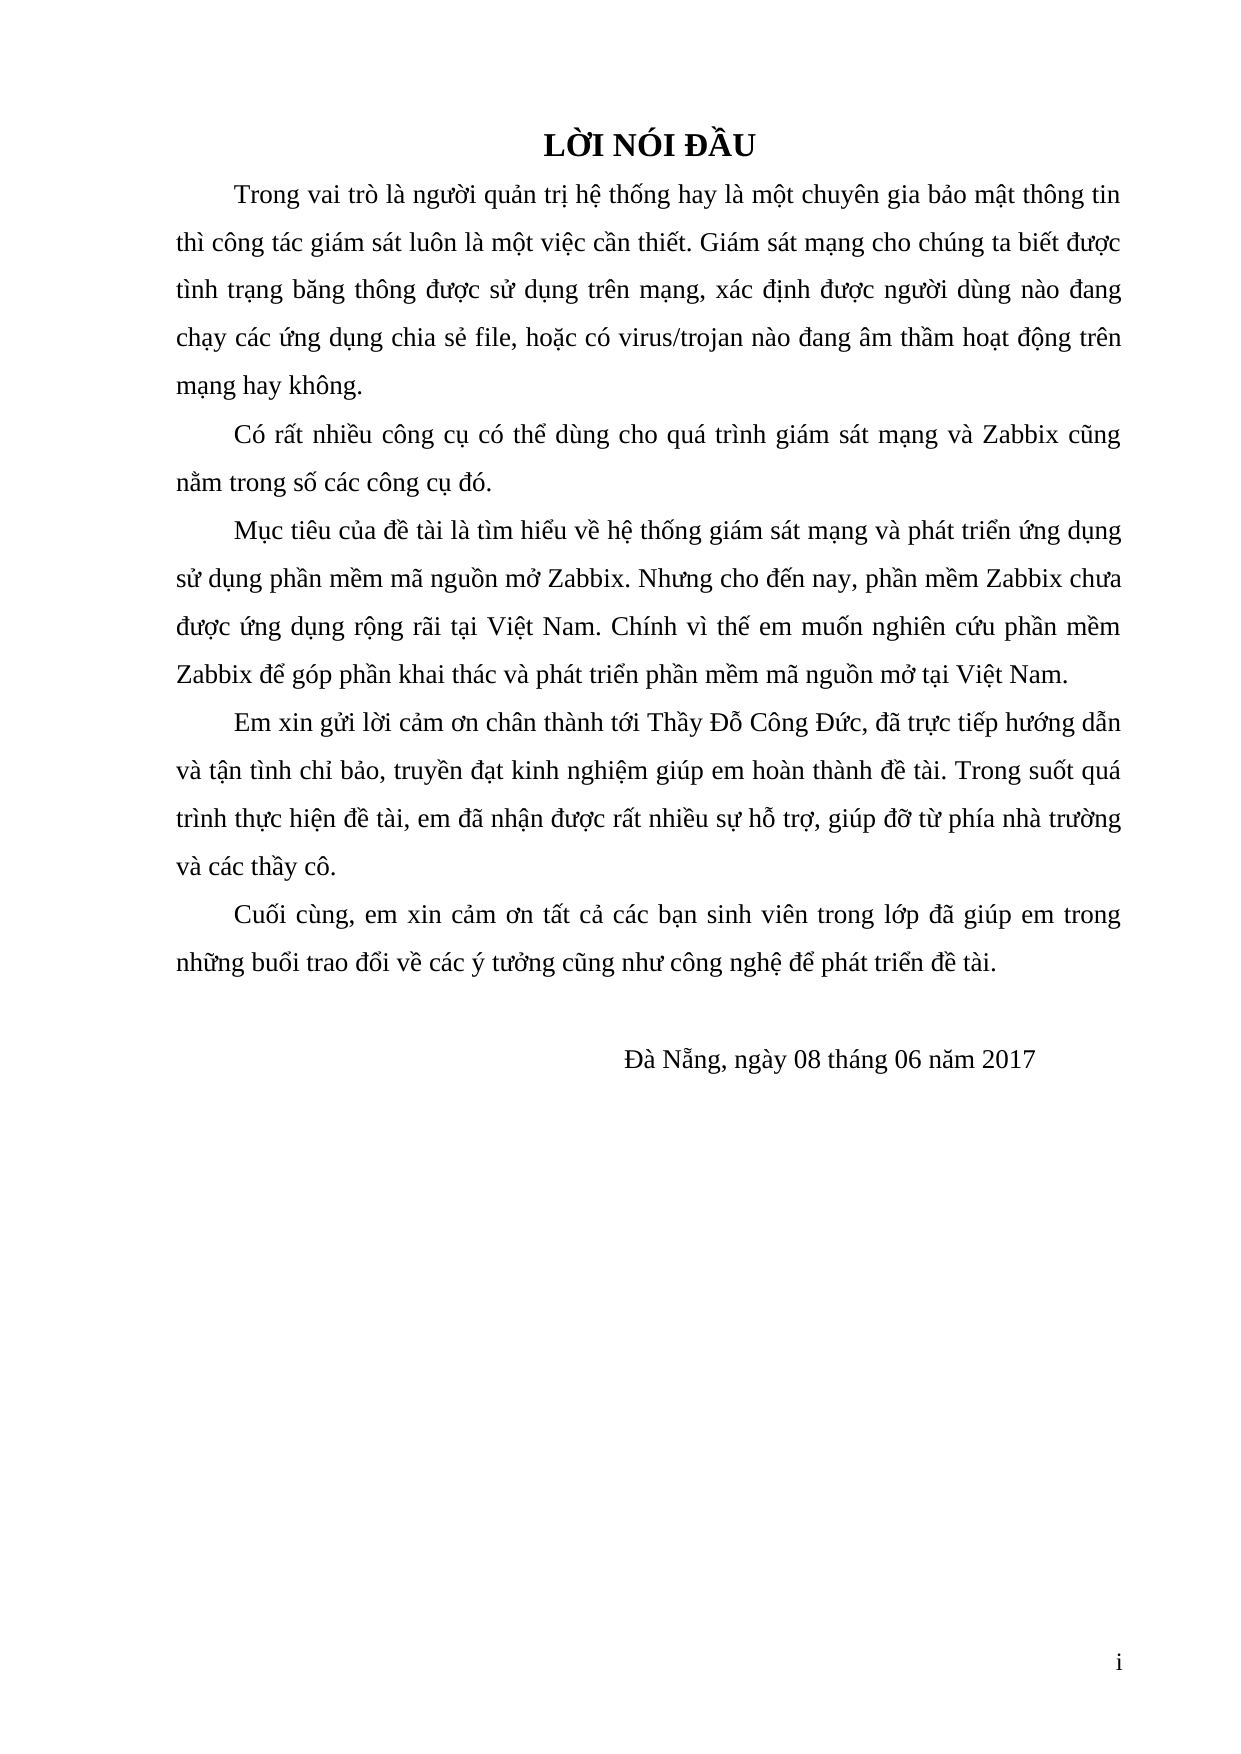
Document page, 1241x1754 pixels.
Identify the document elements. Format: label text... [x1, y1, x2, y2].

text Cuối cùng, em xin cảm ơn tất cả các bạn sinh viên trong lớp đã giúp em trong những buổi trao đổi về các ý tưởng cũng như công nghệ để phát triển đề tài. [176, 898, 1123, 978]
text Trong vai trò là người quản trị hệ thống hay là một chuyên gia bảo mật thông tin thì công tác giám sát luôn là một việc cần thiết. Giám sát mạng cho chúng ta biết được tình trạng băng thông được sử dụng trên mạng, xác định được người dùng nào đang chạy các ứng dụng chia sẻ file, hoặc có virus/trojan nào đang âm thầm hoạt động trên mạng hay không. [176, 178, 1123, 401]
subtitle LỜI NÓI ĐẦU [219, 125, 1080, 163]
text Em xin gửi lời cảm ơn chân thành tới Thầy Đỗ Công Đức, đã trực tiếp hướng dẫn và tận tình chỉ bảo, truyền đạt kinh nghiệm giúp em hoàn thành đề tài. Trong suốt quá trình thực hiện đề tài, em đã nhận được rất nhiều sự hỗ trợ, giúp đỡ từ phía nhà trường và các thầy cô. [176, 706, 1123, 881]
text Đà Nẵng, ngày 08 tháng 06 năm 2017 [177, 1043, 1123, 1074]
text Có rất nhiều công cụ có thể dùng cho quá trình giám sát mạng và Zabbix cũng nằm trong số các công cụ đó. [176, 418, 1123, 497]
text Mục tiêu của đề tài là tìm hiểu về hệ thống giám sát mạng và phát triển ứng dụng sử dụng phần mềm mã nguồn mở Zabbix. Nhưng cho đến nay, phần mềm Zabbix chưa được ứng dụng rộng rãi tại Việt Nam. Chính vì thế em muốn nghiên cứu phần mềm Zabbix để góp phần khai thác và phát triển phần mềm mã nguồn mở tại Việt Nam. [176, 514, 1123, 689]
